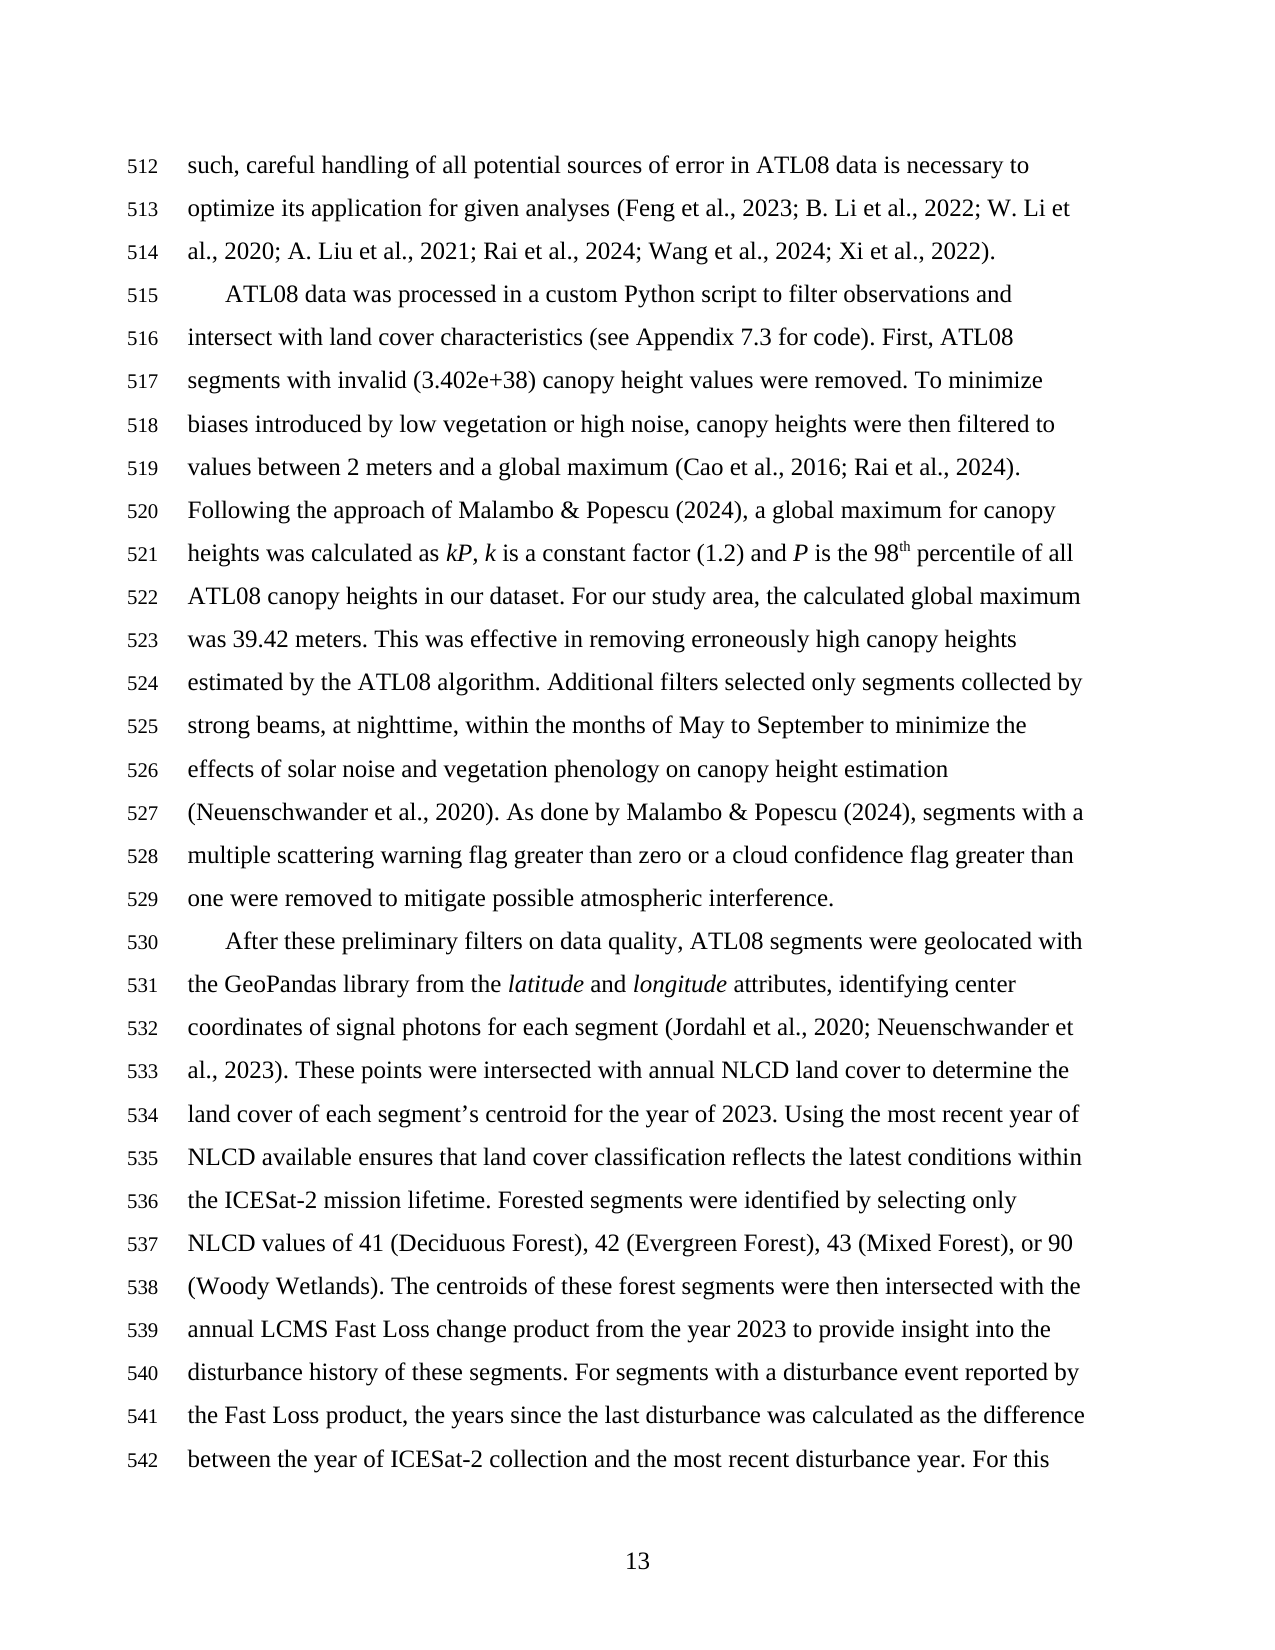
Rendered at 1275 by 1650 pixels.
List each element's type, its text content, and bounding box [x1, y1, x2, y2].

text ATL08 data was processed in a custom Python script to filter observations and intersect with land cover characteristics (see Appendix 7.3 for code). First, ATL08 segments with invalid (3.402e+38) canopy height values were removed. To minimize biases introduced by low vegetation or high noise, canopy heights were then filtered to values between 2 meters and a global maximum (Cao et al., 2016; Rai et al., 2024). Following the approach of Malambo & Popescu (2024), a global maximum for canopy heights was calculated as kP, k is a constant factor (1.2) and P is the 98th percentile of all ATL08 canopy heights in our dataset. For our study area, the calculated global maximum was 39.42 meters. This was effective in removing erroneously high canopy heights estimated by the ATL08 algorithm. Additional filters selected only segments collected by strong beams, at nighttime, within the months of May to September to minimize the effects of solar noise and vegetation phenology on canopy height estimation (Neuenschwander et al., 2020). As done by Malambo & Popescu (2024), segments with a multiple scattering warning flag greater than zero or a cloud confidence flag greater than one were removed to mitigate possible atmospheric interference. [187, 279, 1087, 912]
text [187, 926, 1087, 1472]
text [187, 150, 1087, 265]
